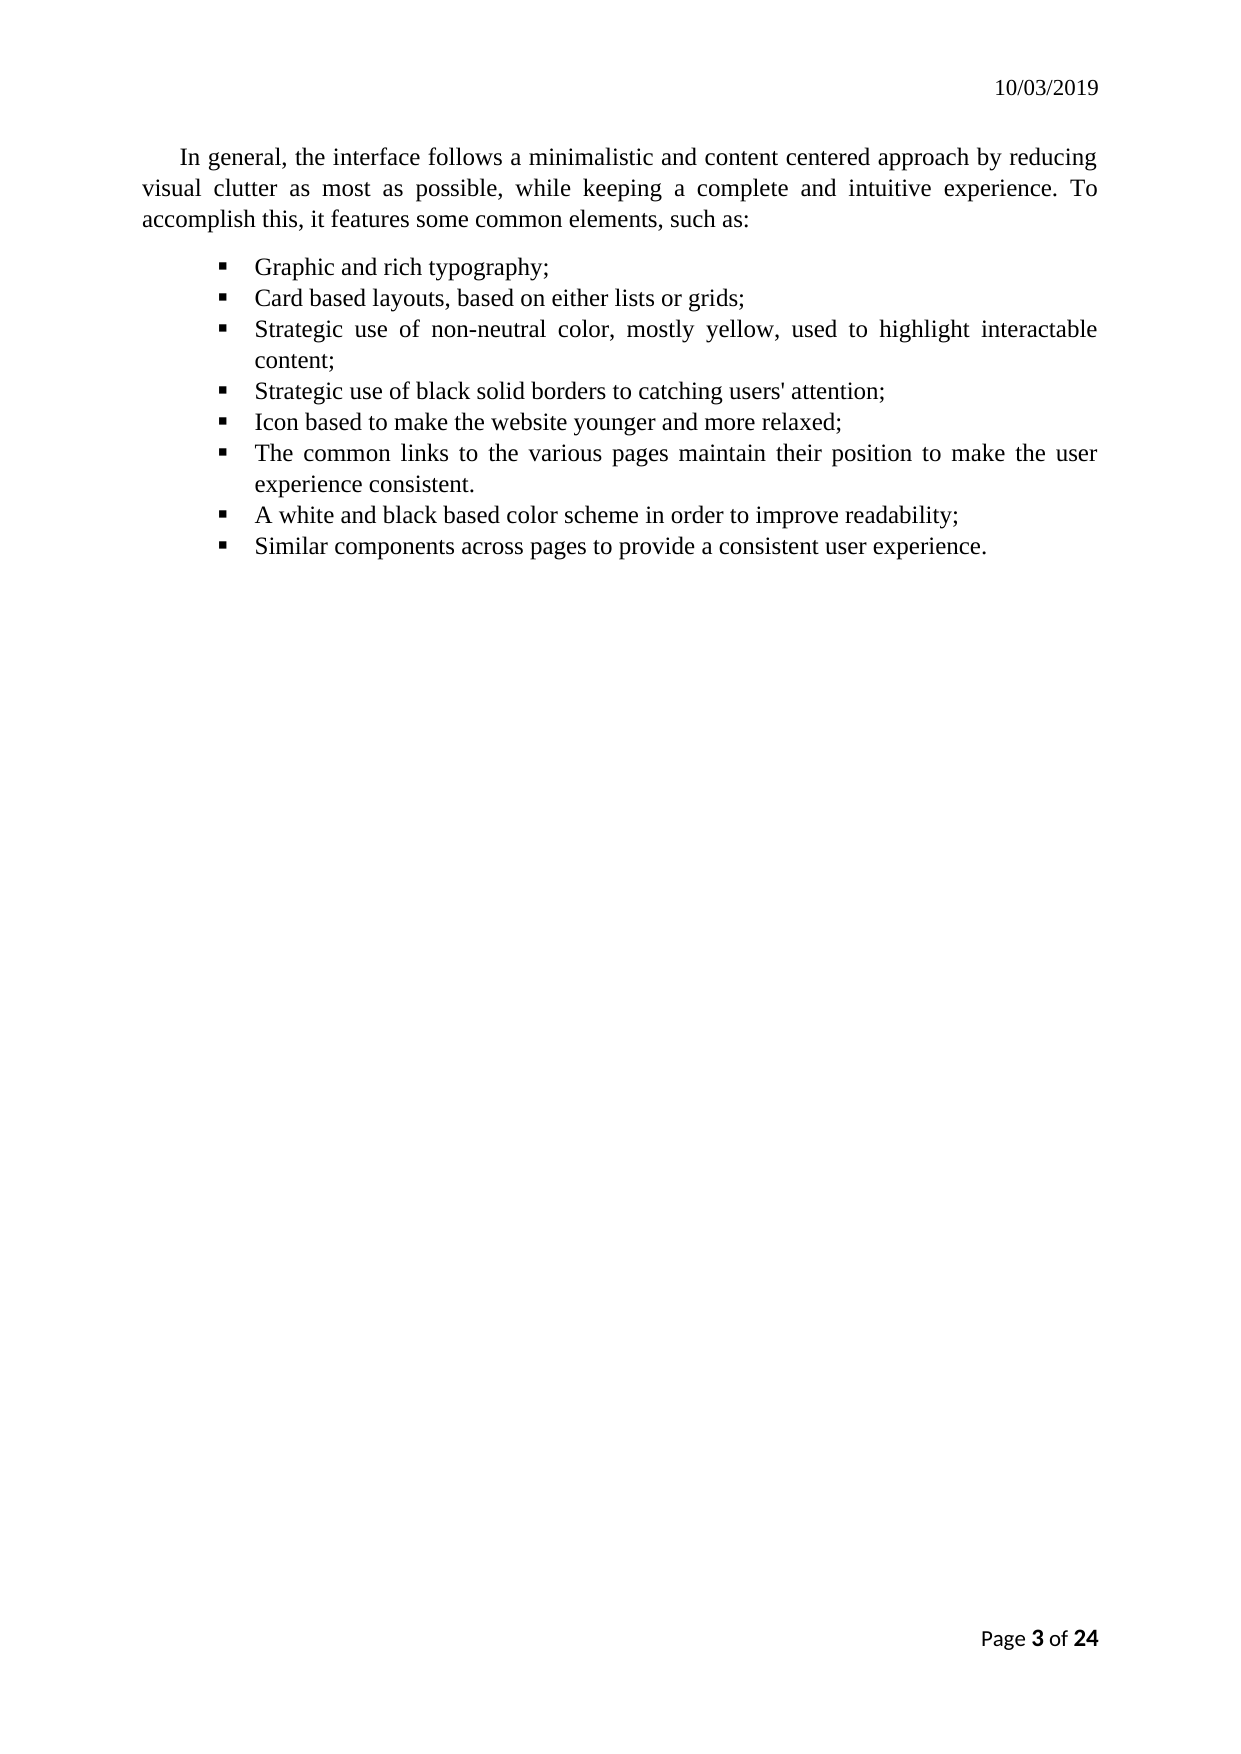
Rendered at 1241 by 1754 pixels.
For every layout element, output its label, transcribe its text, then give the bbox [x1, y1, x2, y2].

text In general, the interface follows a minimalistic and content centered approach by reducing visual clutter as most as possible, while keeping a complete and intuitive experience. To accomplish this, it features some common elements, such as: [142, 142, 1098, 233]
list Strategic use of non-neutral color, mostly yellow, used to highlight interactable content; [217, 314, 1098, 373]
list Strategic use of black solid borders to catching users' attention; [217, 376, 1098, 404]
list Card based layouts, based on either lists or grids; [217, 283, 1098, 311]
list Similar components across pages to provide a consistent user experience. [217, 531, 1098, 560]
list A white and black based color scheme in order to improve readability; [217, 500, 1098, 529]
list The common links to the various pages maintain their position to make the user experience consistent. [217, 438, 1098, 498]
list Icon based to make the website younger and more relaxed; [217, 407, 1098, 436]
list Graphic and rich typography; [217, 252, 1098, 280]
